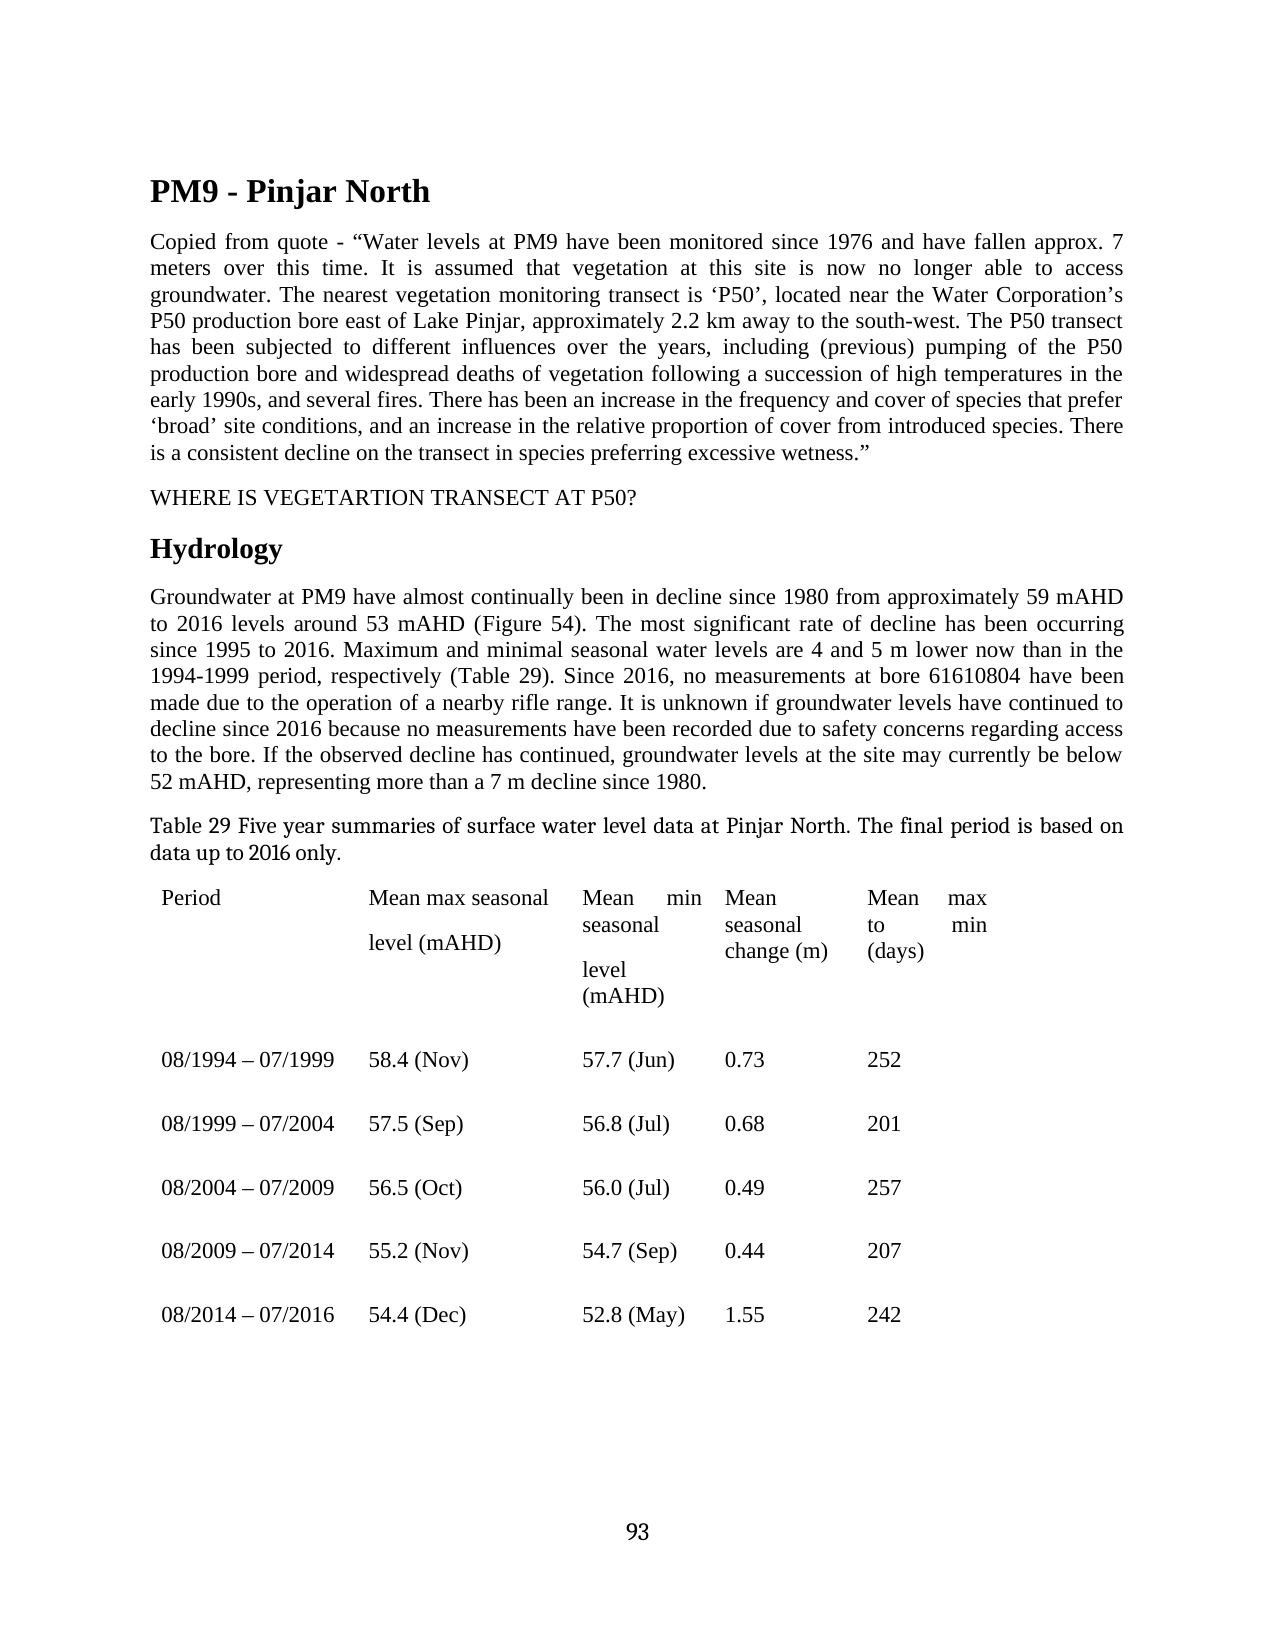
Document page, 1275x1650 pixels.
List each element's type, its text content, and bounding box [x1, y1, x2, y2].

table_cell 207 [856, 1219, 998, 1283]
table_cell 58.4 (Nov) [357, 1027, 571, 1091]
table_header Mean max seasonal level (mAHD) [357, 866, 571, 1027]
table_cell 08/1999 – 07/2004 [150, 1091, 357, 1155]
table_cell 08/2004 – 07/2009 [150, 1155, 357, 1219]
text Groundwater at PM9 have almost continually been in decline since 1980 from approximately 59 mAHD to 2016 levels around 53 mAHD (Figure 54). The most significant rate of decline has been occurring since 1995 to 2016. Maximum and minimal seasonal water levels are 4 and 5 m lower now than in the 1994-1999 period, respectively (Table 29). Since 2016, no measurements at bore 61610804 have been made due to the operation of a nearby rifle range. It is unknown if groundwater levels have continued to decline since 2016 because no measurements have been recorded due to safety concerns regarding access to the bore. If the observed decline has continued, groundwater levels at the site may currently be below 52 mAHD, representing more than a 7 m decline since 1980. [150, 583, 1125, 794]
table_cell 257 [856, 1155, 998, 1219]
table_header Mean max to min (days) [856, 866, 998, 1027]
table_cell 08/2014 – 07/2016 [150, 1283, 357, 1347]
table_cell 55.2 (Nov) [357, 1219, 571, 1283]
table_cell 201 [856, 1091, 998, 1155]
table_cell 54.4 (Dec) [357, 1283, 571, 1347]
subtitle Hydrology [150, 531, 1125, 564]
table_header Mean min seasonal level (mAHD) [571, 866, 713, 1027]
table_cell 57.5 (Sep) [357, 1091, 571, 1155]
table_header Period [150, 866, 357, 1027]
table_cell 56.5 (Oct) [357, 1155, 571, 1219]
table_cell 57.7 (Jun) [571, 1027, 713, 1091]
text Copied from quote - “Water levels at PM9 have been monitored since 1976 and have fallen approx. 7 meters over this time. It is assumed that vegetation at this site is now no longer able to access groundwater. The nearest vegetation monitoring transect is ‘P50’, located near the Water Corporation’s P50 production bore east of Lake Pinjar, approximately 2.2 km away to the south-west. The P50 transect has been subjected to different influences over the years, including (previous) pumping of the P50 production bore and widespread deaths of vegetation following a succession of high temperatures in the early 1990s, and several fires. There has been an increase in the frequency and cover of species that prefer ‘broad’ site conditions, and an increase in the relative proportion of cover from introduced species. There is a consistent decline on the transect in species preferring excessive wetness.” [150, 228, 1125, 465]
table_cell 242 [856, 1283, 998, 1347]
table_cell 0.44 [713, 1219, 856, 1283]
text WHERE IS VEGETARTION TRANSECT AT P50? [150, 484, 1125, 510]
table_cell 0.73 [713, 1027, 856, 1091]
text Table 29 Five year summaries of surface water level data at Pinjar North. The final period is based on data up to 2016 only. [150, 813, 1125, 866]
table_cell 1.55 [713, 1283, 856, 1347]
table_cell 0.68 [713, 1091, 856, 1155]
table_cell 0.49 [713, 1155, 856, 1219]
subtitle PM9 - Pinjar North [150, 171, 1125, 209]
table_header Mean seasonal change (m) [713, 866, 856, 1027]
table_cell 08/1994 – 07/1999 [150, 1027, 357, 1091]
table_cell 56.0 (Jul) [571, 1155, 713, 1219]
table_cell 52.8 (May) [571, 1283, 713, 1347]
table_cell 56.8 (Jul) [571, 1091, 713, 1155]
table_cell 54.7 (Sep) [571, 1219, 713, 1283]
table_cell 08/2009 – 07/2014 [150, 1219, 357, 1283]
table_cell 252 [856, 1027, 998, 1091]
